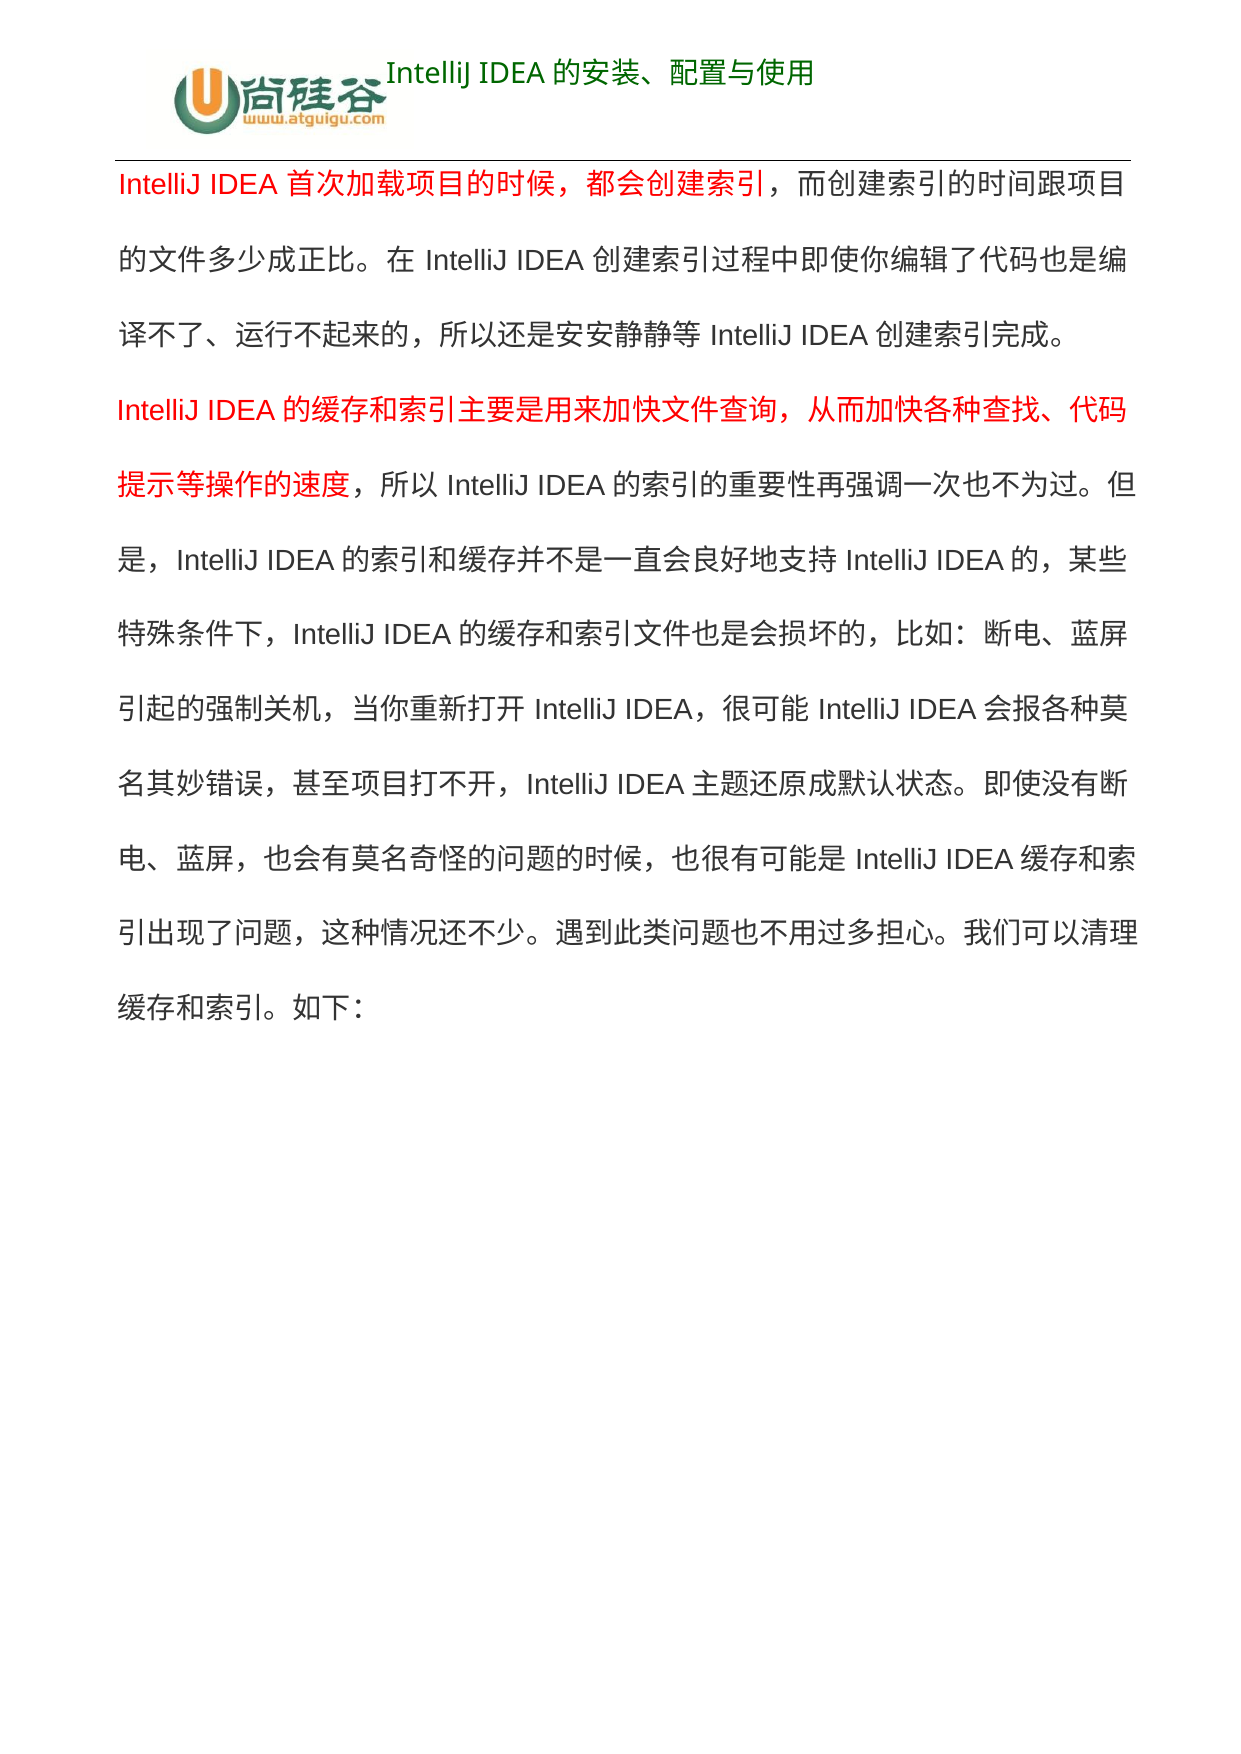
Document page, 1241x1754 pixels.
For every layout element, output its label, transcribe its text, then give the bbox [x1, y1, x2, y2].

text IntelliJ IDEA 首次加载项目的时候，都会创建索引，而创建索引的时间跟项目的文件多少成正比。在 IntelliJ IDEA 创建索引过程中即使你编辑了代码也是编译不了、运行不起来的，所以还是安安静静等 IntelliJ IDEA 创建索引完成。 [118, 161, 1128, 353]
text IntelliJ IDEA 的缓存和索引主要是用来加快文件查询，从而加快各种查找、代码提示等操作的速度，所以 IntelliJ IDEA 的索引的重要性再强调一次也不为过。但是，IntelliJ IDEA 的索引和缓存并不是一直会良好地支持 IntelliJ IDEA 的，某些特殊条件下，IntelliJ IDEA 的缓存和索引文件也是会损坏的，比如：断电、蓝屏引起的强制关机，当你重新打开 IntelliJ IDEA，很可能 IntelliJ IDEA 会报各种莫名其妙错误，甚至项目打不开，IntelliJ IDEA 主题还原成默认状态。即使没有断电、蓝屏，也会有莫名奇怪的问题的时候，也很有可能是 IntelliJ IDEA 缓存和索引出现了问题，这种情况还不少。遇到此类问题也不用过多担心。我们可以清理缓存和索引。如下： [116, 386, 1143, 1027]
picture [146, 49, 414, 149]
